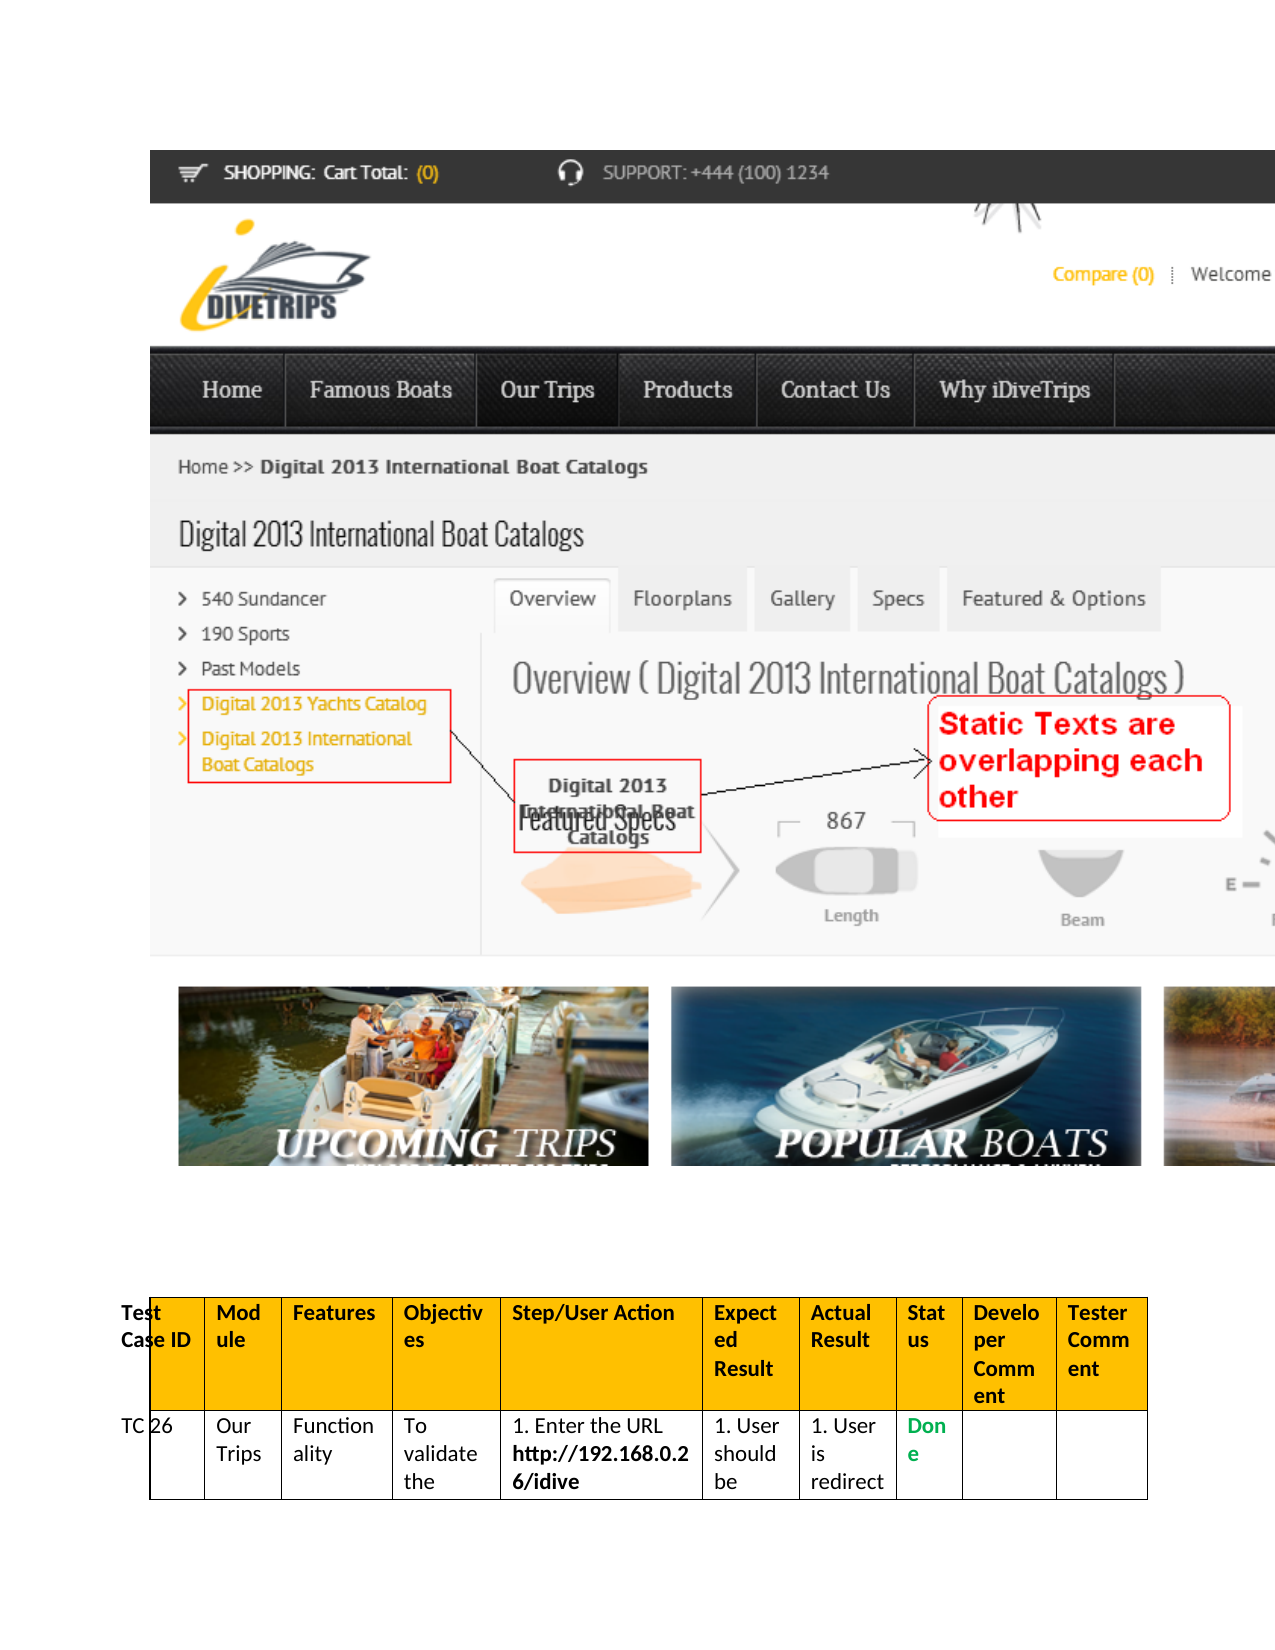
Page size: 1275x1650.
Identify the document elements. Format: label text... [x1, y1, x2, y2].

table_cell [1057, 1411, 1147, 1499]
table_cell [501, 1411, 702, 1499]
table_header Step/User Action [501, 1298, 702, 1410]
table_cell Done [897, 1411, 962, 1499]
table_header Actual Result [800, 1298, 896, 1410]
table_header Tester Comment [1057, 1298, 1147, 1410]
table_cell Functionality [282, 1411, 392, 1499]
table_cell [393, 1411, 500, 1499]
picture [150, 150, 1275, 1166]
table_header Developer Comment [963, 1298, 1056, 1410]
table_header Status [897, 1298, 962, 1410]
table_header Objectives [393, 1298, 500, 1410]
table_cell Our Trips [205, 1411, 281, 1499]
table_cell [800, 1411, 896, 1499]
table_cell TC 26 [151, 1411, 204, 1499]
table_header Features [282, 1298, 392, 1410]
table_header Expected Result [703, 1298, 799, 1410]
table_header Module [205, 1298, 281, 1410]
table_cell [963, 1411, 1056, 1499]
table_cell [703, 1411, 799, 1499]
table_header Test Case ID [151, 1298, 204, 1410]
